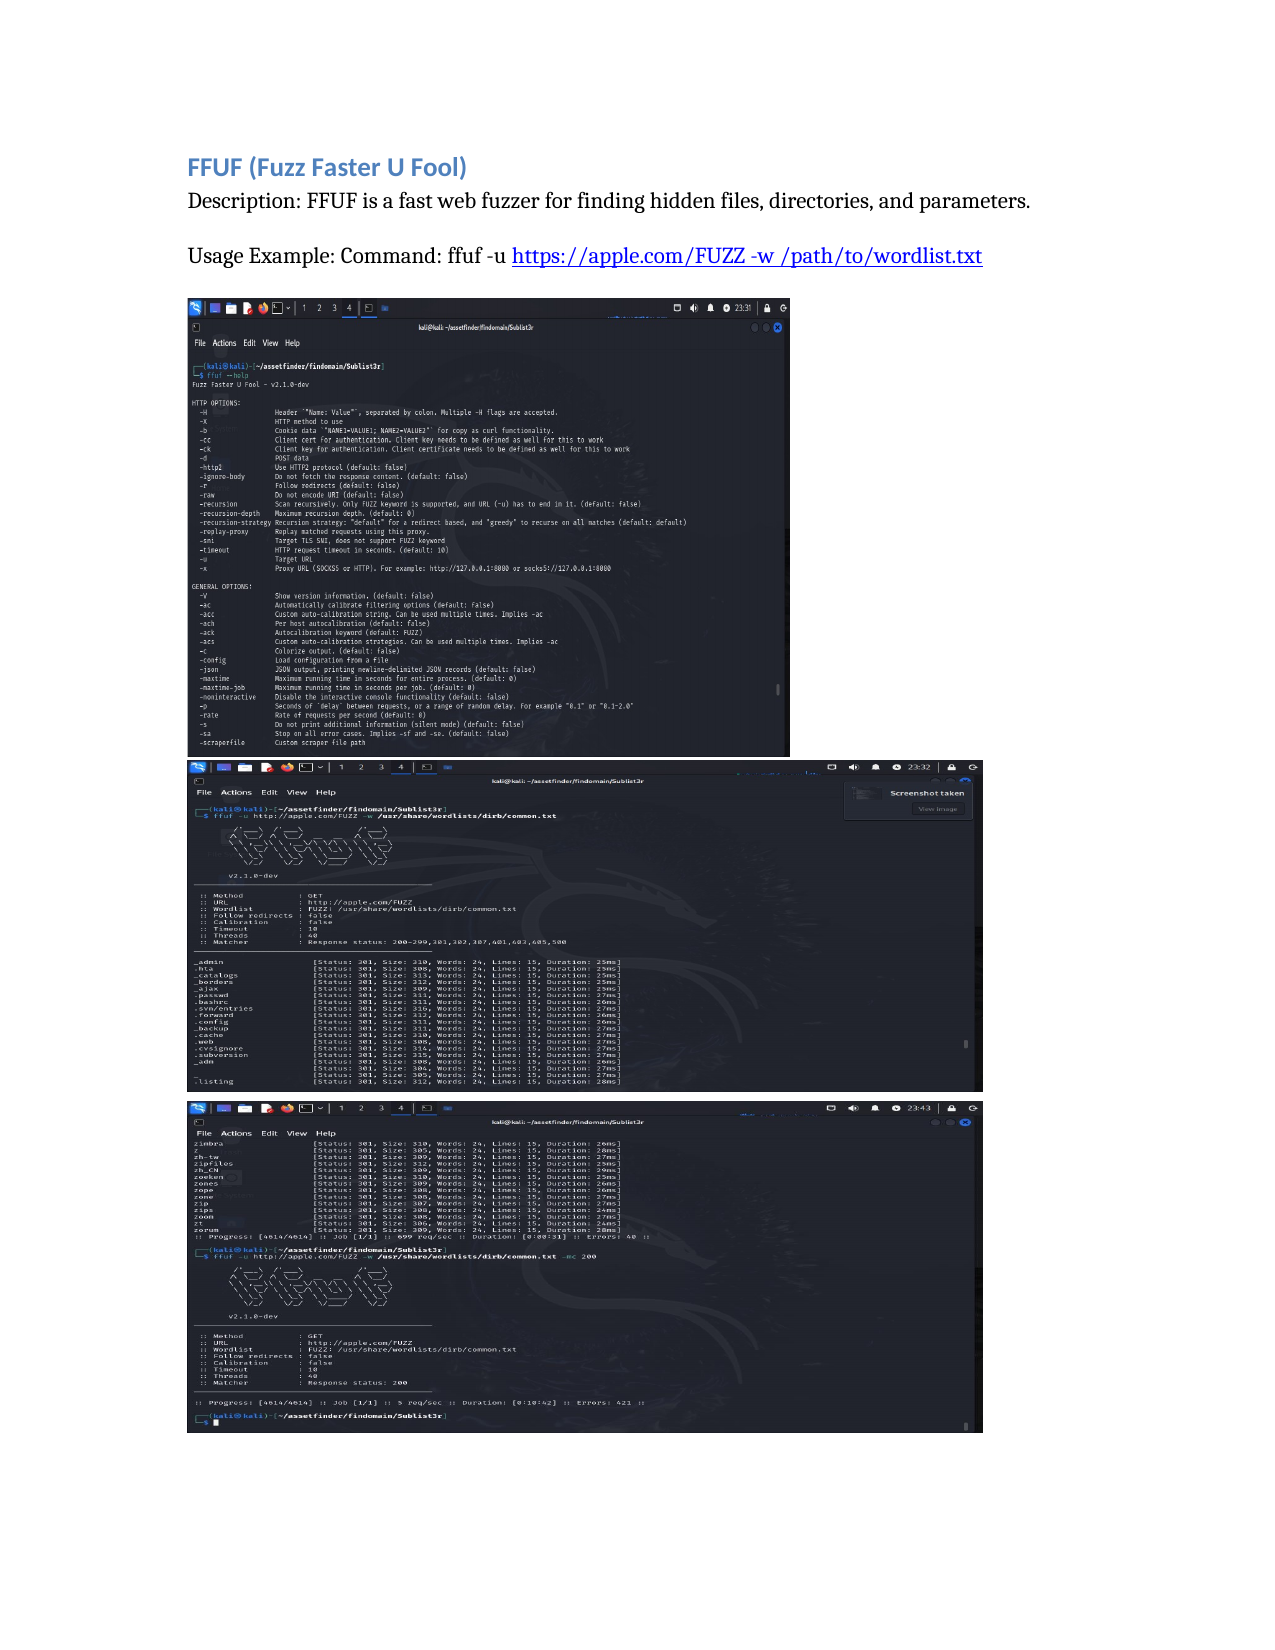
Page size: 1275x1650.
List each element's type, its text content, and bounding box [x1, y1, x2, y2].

picture [187, 760, 983, 1092]
picture [187, 298, 790, 757]
picture [187, 1101, 983, 1433]
subtitle FFUF (Fuzz Faster U Fool) [187, 150, 1087, 183]
text Usage Example: Command: ffuf -u https://apple.com/FUZZ -w /path/to/wordlist.txt [187, 243, 1087, 269]
text Description: FFUF is a fast web fuzzer for finding hidden files, directories, and parameters. [187, 188, 1087, 214]
